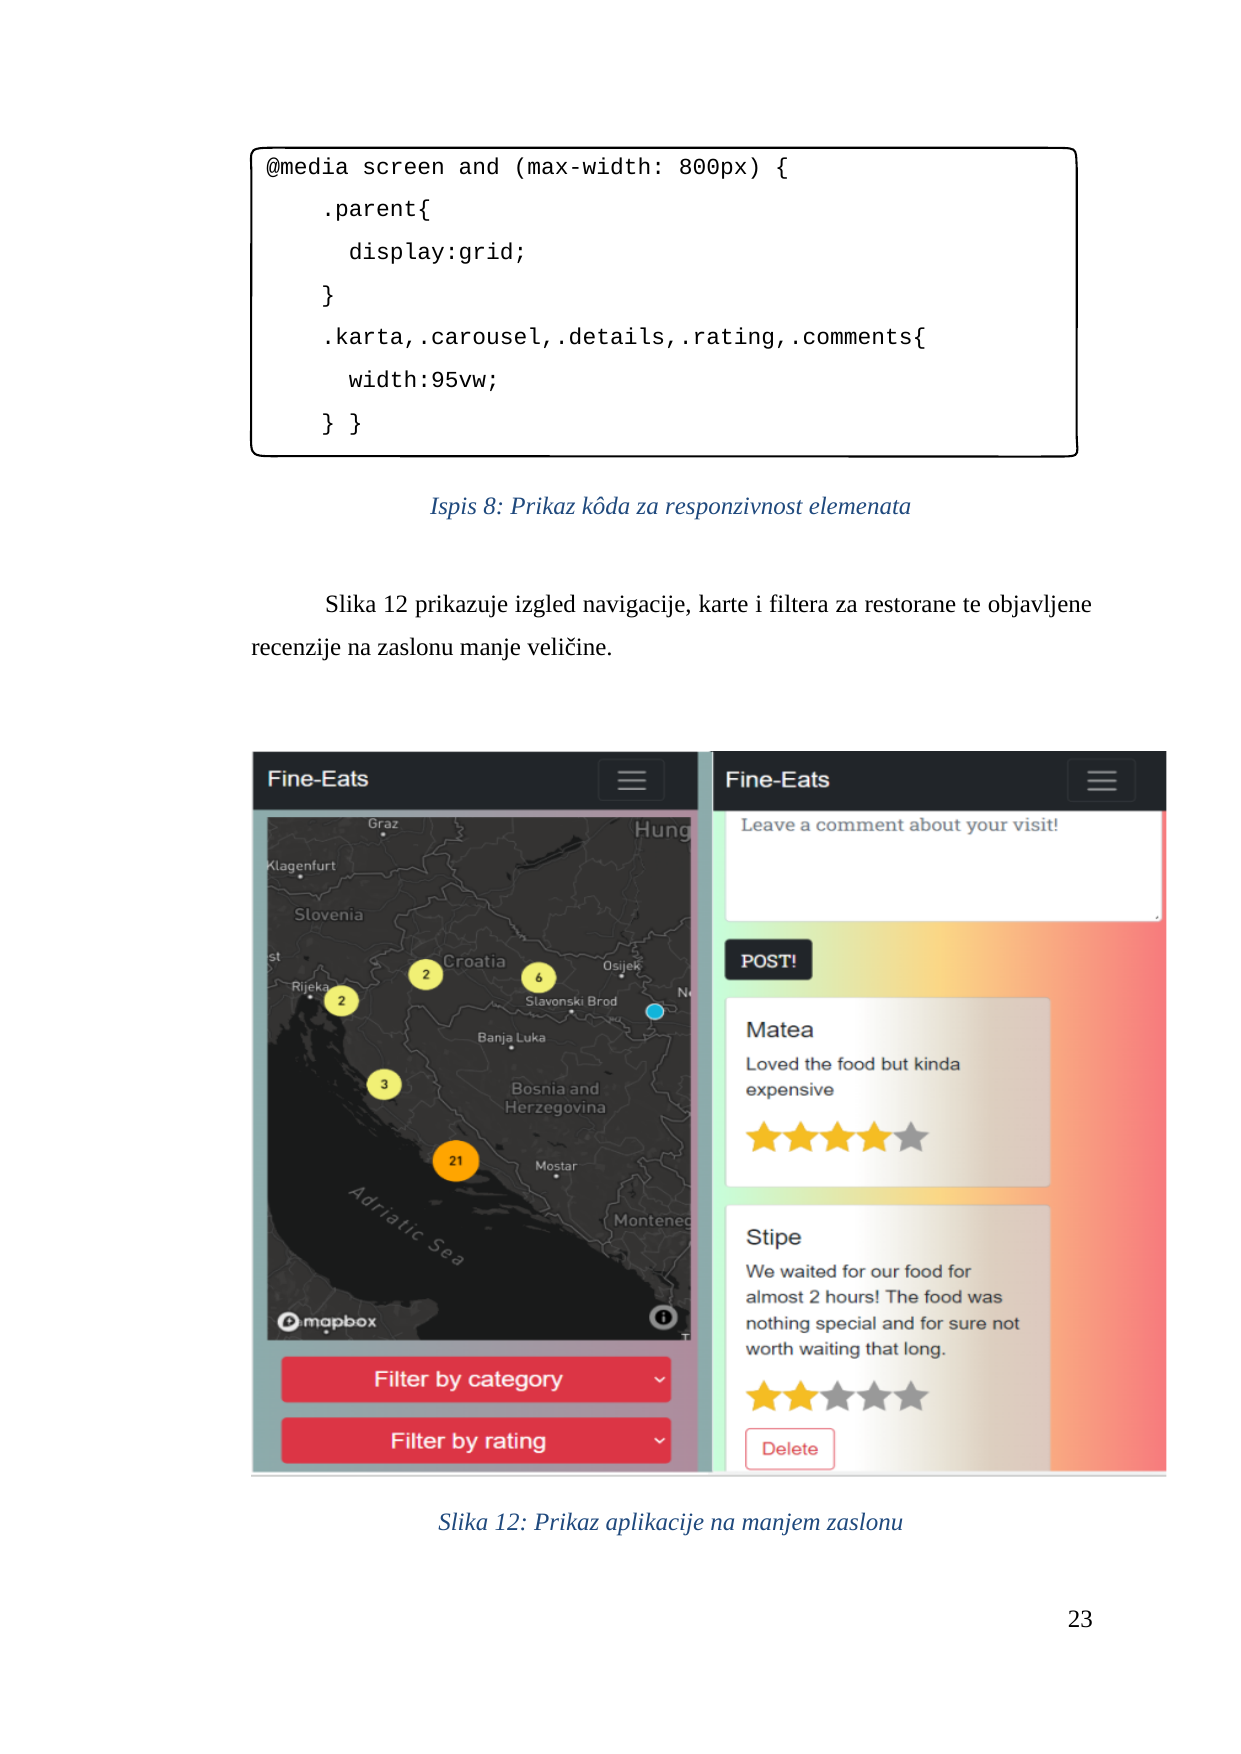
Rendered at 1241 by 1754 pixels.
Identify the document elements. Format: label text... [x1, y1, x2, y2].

text Slika 12: Prikaz aplikacije na manjem zaslonu [177, 1507, 1092, 1536]
text Ispis 8: Prikaz kôda za responzivnost elemenata [177, 491, 1092, 520]
picture [251, 751, 1167, 1477]
text Slika 12 prikazuje izgled navigacije, karte i filtera za restorane te objavljene recenzije na zaslonu manje veličine. [251, 589, 1092, 661]
